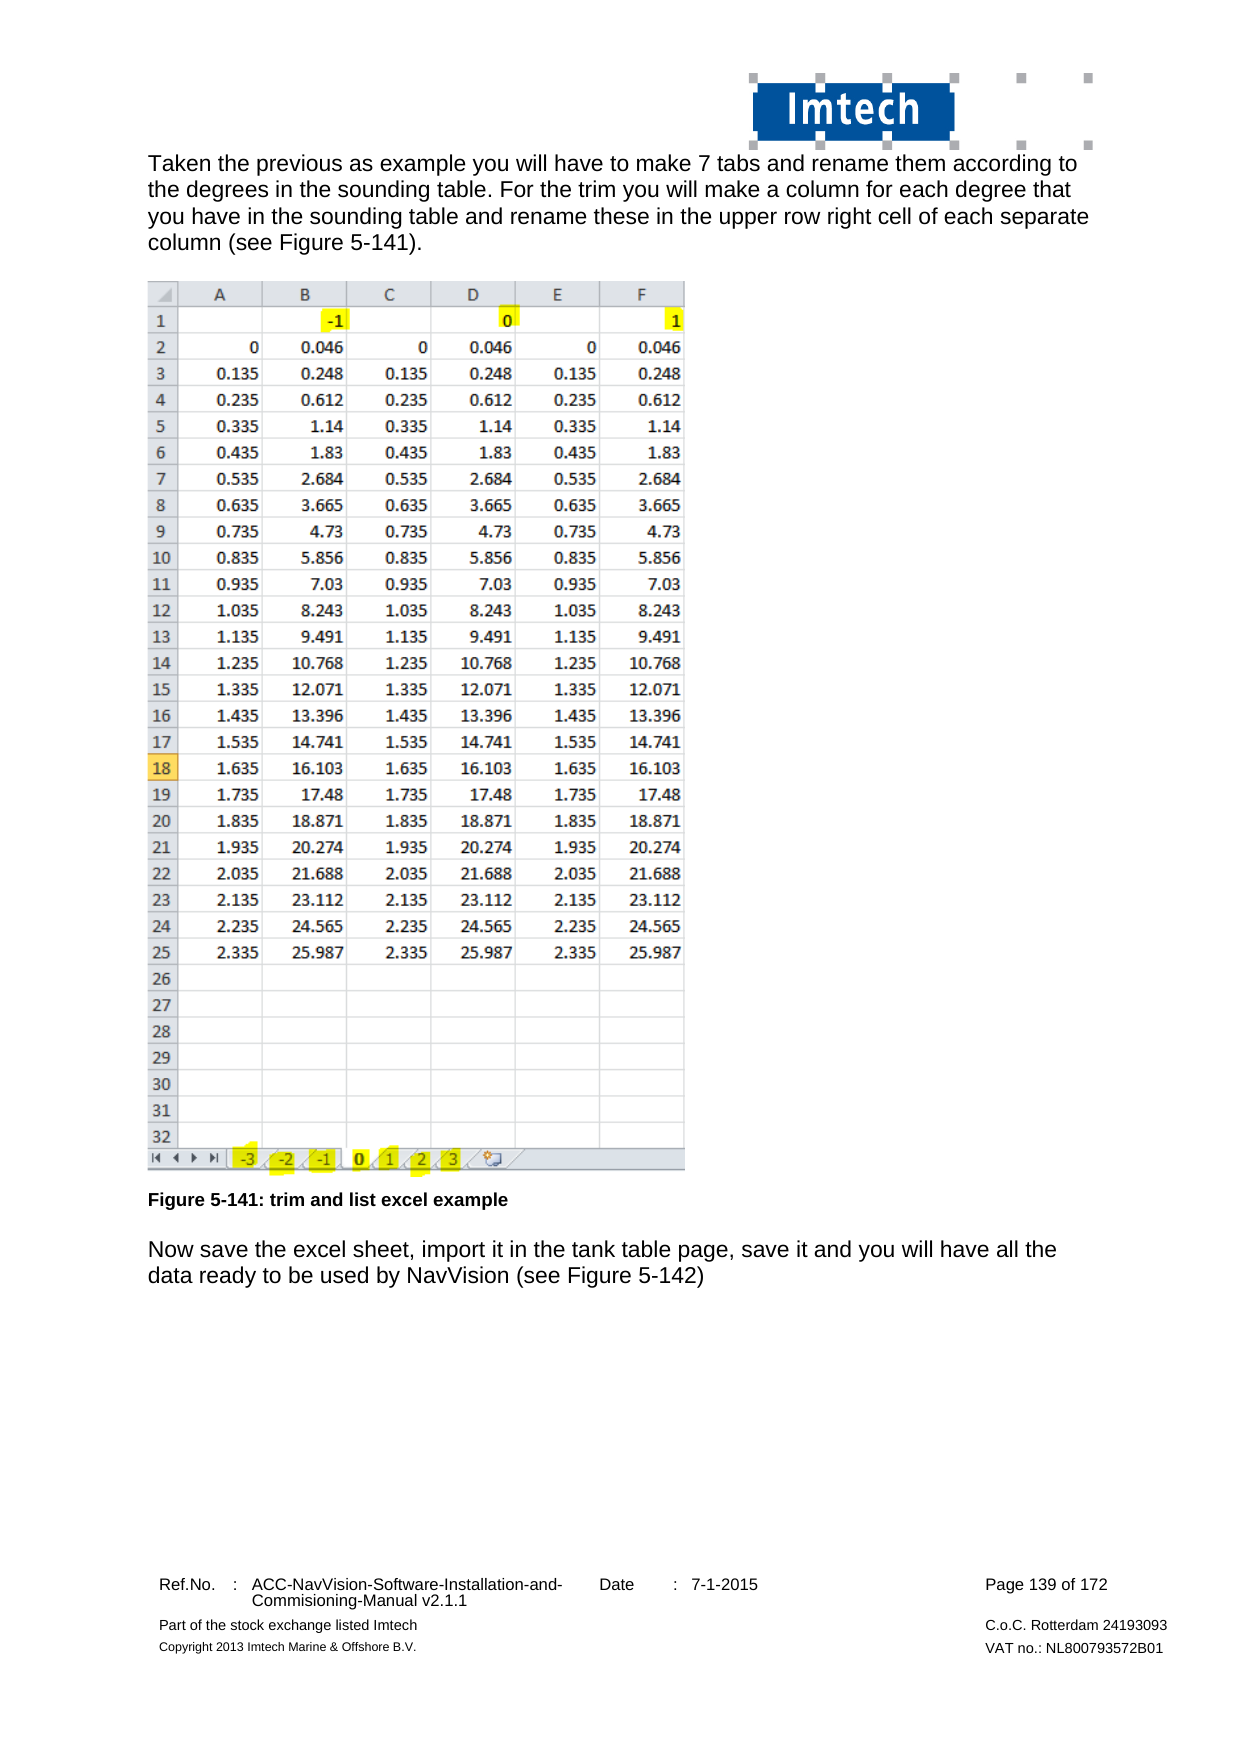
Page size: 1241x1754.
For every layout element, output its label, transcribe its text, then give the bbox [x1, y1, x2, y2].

picture [147, 281, 685, 1177]
picture [748, 73, 1093, 150]
